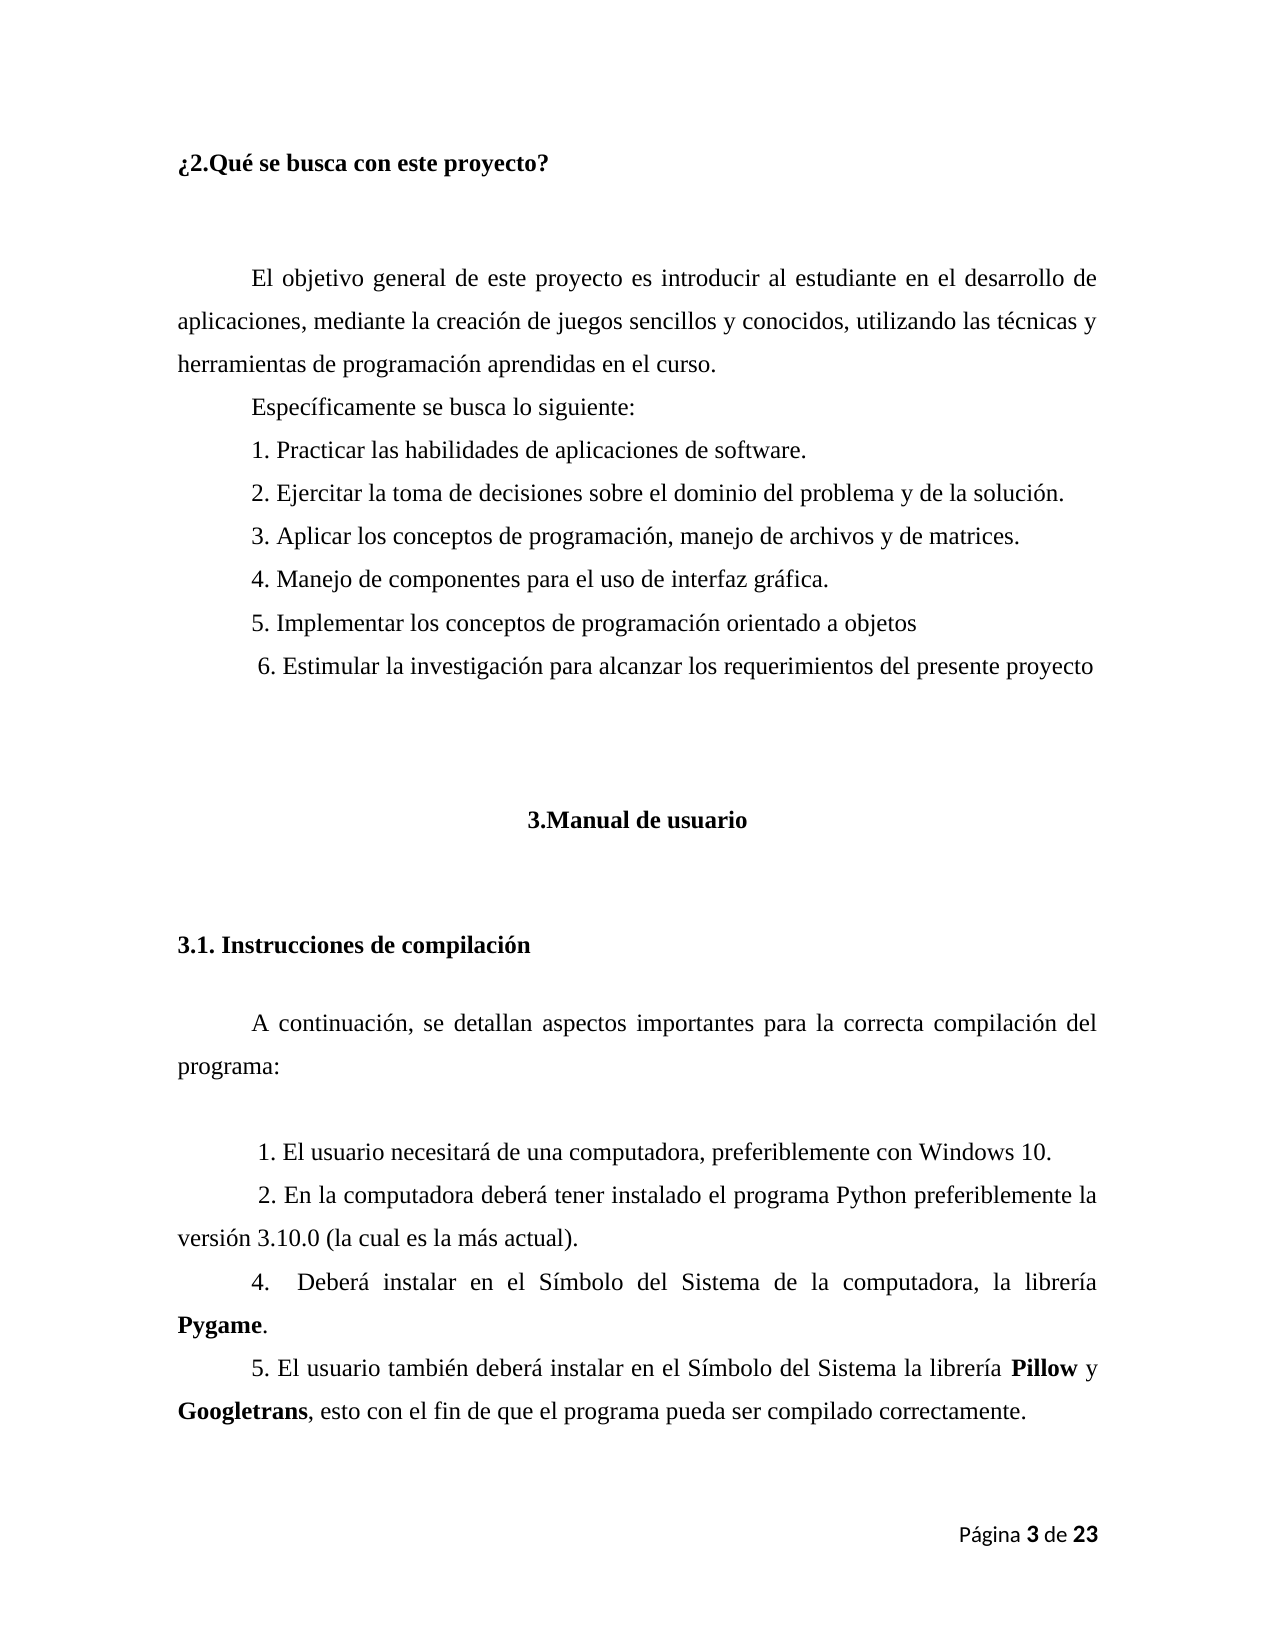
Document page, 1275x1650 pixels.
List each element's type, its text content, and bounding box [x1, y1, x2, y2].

text 2. En la computadora deberá tener instalado el programa Python preferiblemente la versión 3.10.0 (la cual es la más actual). [177, 1180, 1098, 1252]
text 6. Estimular la investigación para alcanzar los requerimientos del presente proyecto [177, 651, 1098, 679]
text A continuación, se detallan aspectos importantes para la correcta compilación del programa: [177, 1008, 1098, 1080]
subtitle 3.1. Instrucciones de compilación [177, 930, 1098, 959]
text 5. El usuario también deberá instalar en el Símbolo del Sistema la librería Pillow y Googletrans, esto con el fin de que el programa pueda ser compilado correctamente. [177, 1353, 1098, 1425]
text 4. Manejo de componentes para el uso de interfaz gráfica. [177, 564, 1098, 593]
text 1. El usuario necesitará de una computadora, preferiblemente con Windows 10. [177, 1137, 1098, 1166]
subtitle ¿2.Qué se busca con este proyecto? [177, 148, 1098, 176]
text 4. Deberá instalar en el Símbolo del Sistema de la computadora, la librería Pygame. [177, 1267, 1098, 1338]
text 3. Aplicar los conceptos de programación, manejo de archivos y de matrices. [177, 521, 1098, 550]
text 2. Ejercitar la toma de decisiones sobre el dominio del problema y de la solución. [177, 478, 1098, 507]
text El objetivo general de este proyecto es introducir al estudiante en el desarrollo de aplicaciones, mediante la creación de juegos sencillos y conocidos, utilizando las técnicas y herramientas de programación aprendidas en el curso. [177, 263, 1098, 378]
text 1. Practicar las habilidades de aplicaciones de software. [177, 435, 1098, 464]
subtitle 3.Manual de usuario [177, 805, 1098, 834]
text 5. Implementar los conceptos de programación orientado a objetos [177, 608, 1098, 636]
text Específicamente se busca lo siguiente: [177, 392, 1098, 421]
